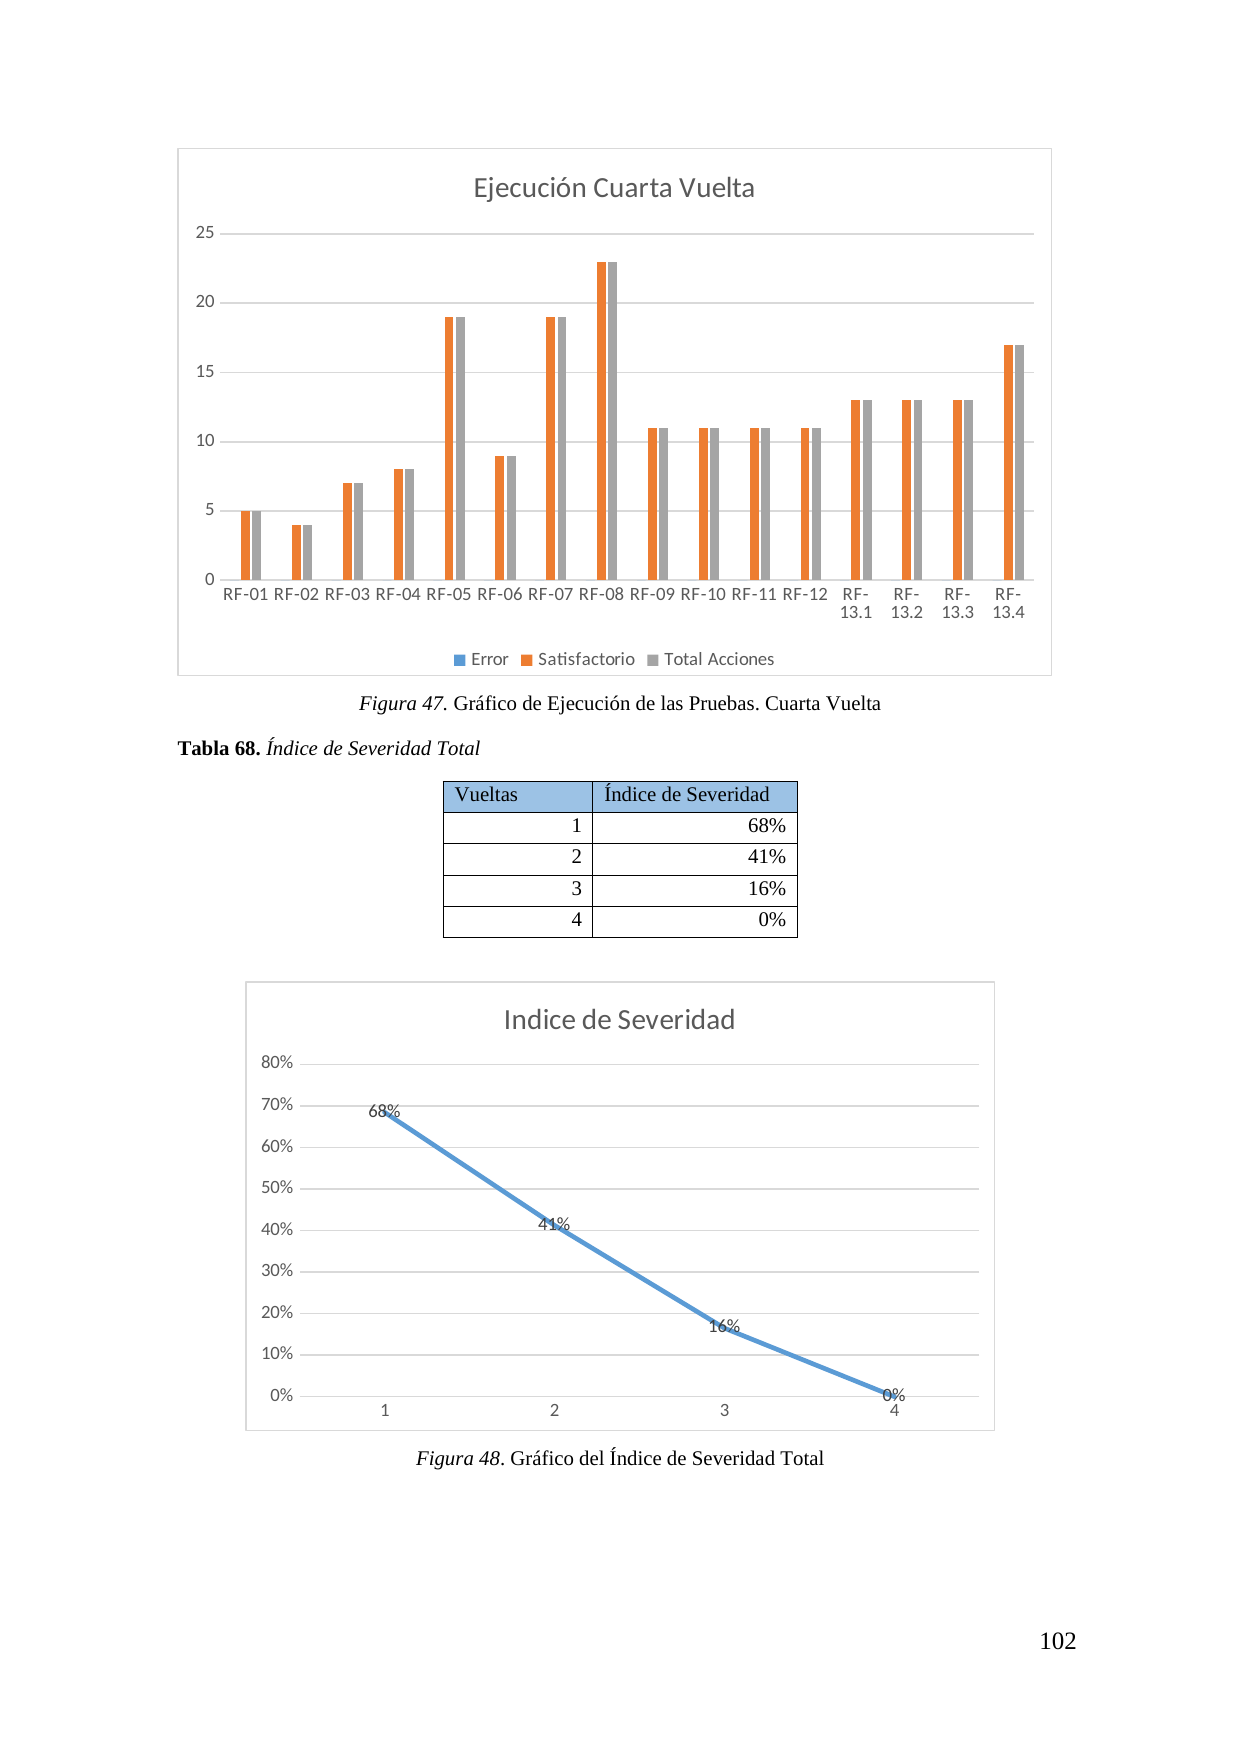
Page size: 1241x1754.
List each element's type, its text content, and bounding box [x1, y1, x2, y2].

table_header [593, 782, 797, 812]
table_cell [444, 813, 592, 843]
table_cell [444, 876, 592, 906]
text Figura 47. Gráfico de Ejecución de las Pruebas. Cuarta Vuelta [177, 691, 1063, 715]
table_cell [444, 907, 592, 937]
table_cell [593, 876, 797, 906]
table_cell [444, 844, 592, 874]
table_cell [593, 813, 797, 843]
text Figura 48. Gráfico del Índice de Severidad Total [177, 1446, 1063, 1469]
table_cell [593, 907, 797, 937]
text Tabla 68. Índice de Severidad Total [177, 736, 1063, 760]
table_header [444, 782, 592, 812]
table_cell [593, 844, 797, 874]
